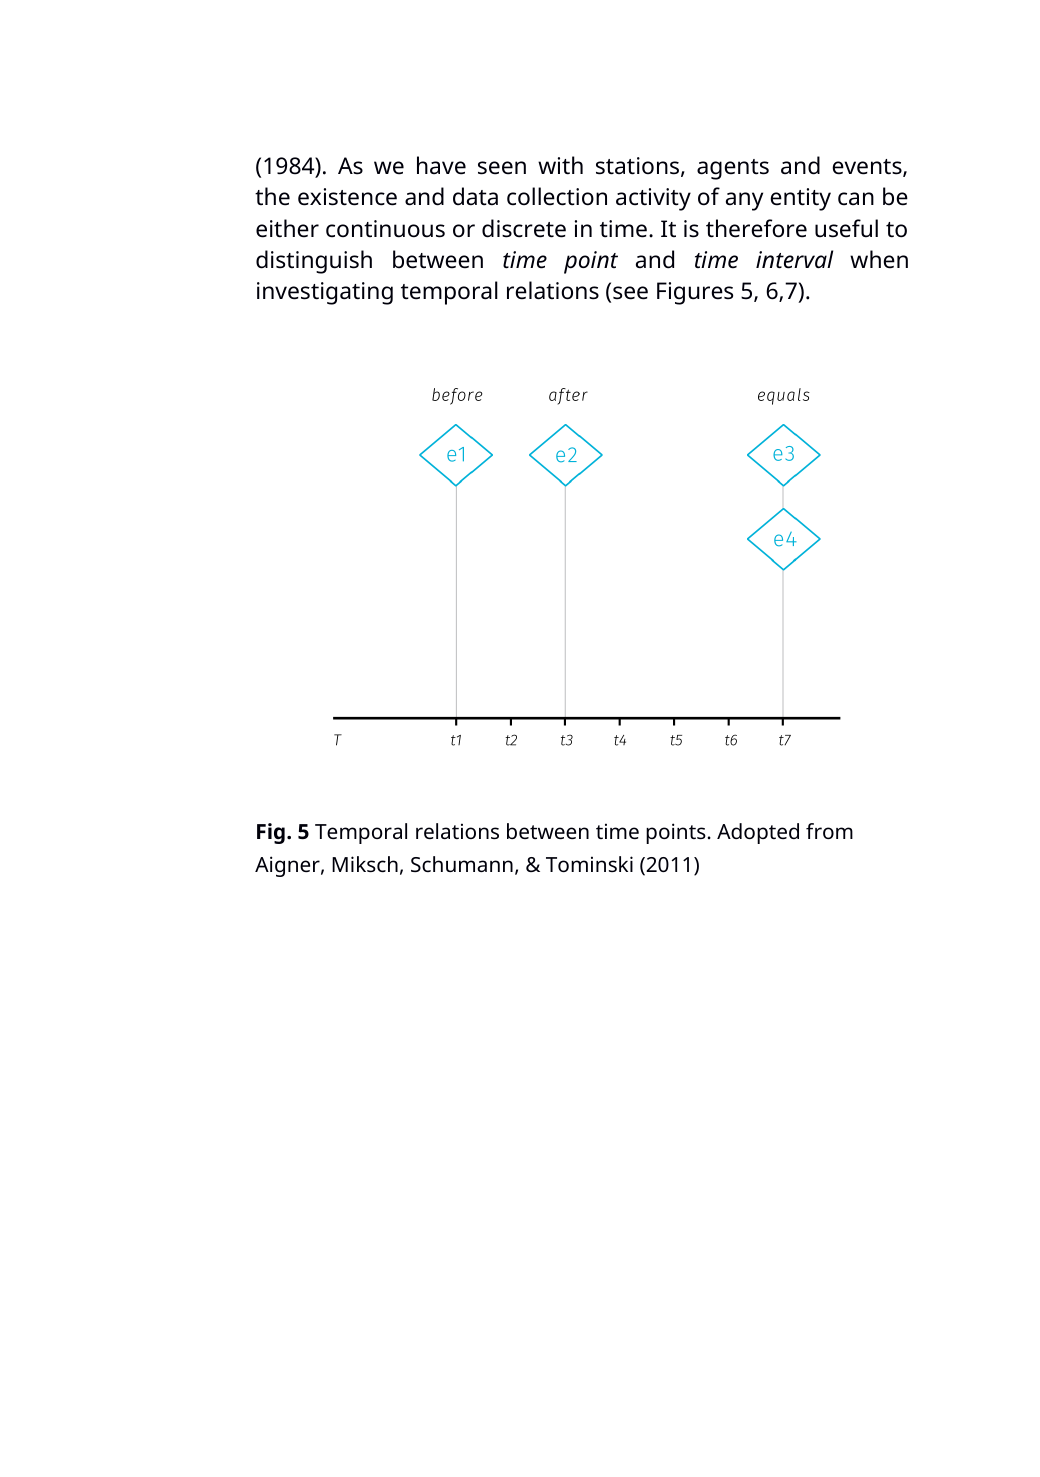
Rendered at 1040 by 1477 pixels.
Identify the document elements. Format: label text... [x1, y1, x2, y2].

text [255, 150, 910, 306]
picture [255, 325, 904, 797]
text Fig. 5 Temporal relations between time points. Adopted from Aigner, Miksch, Schumann, & Tominski (2011) [255, 817, 910, 878]
